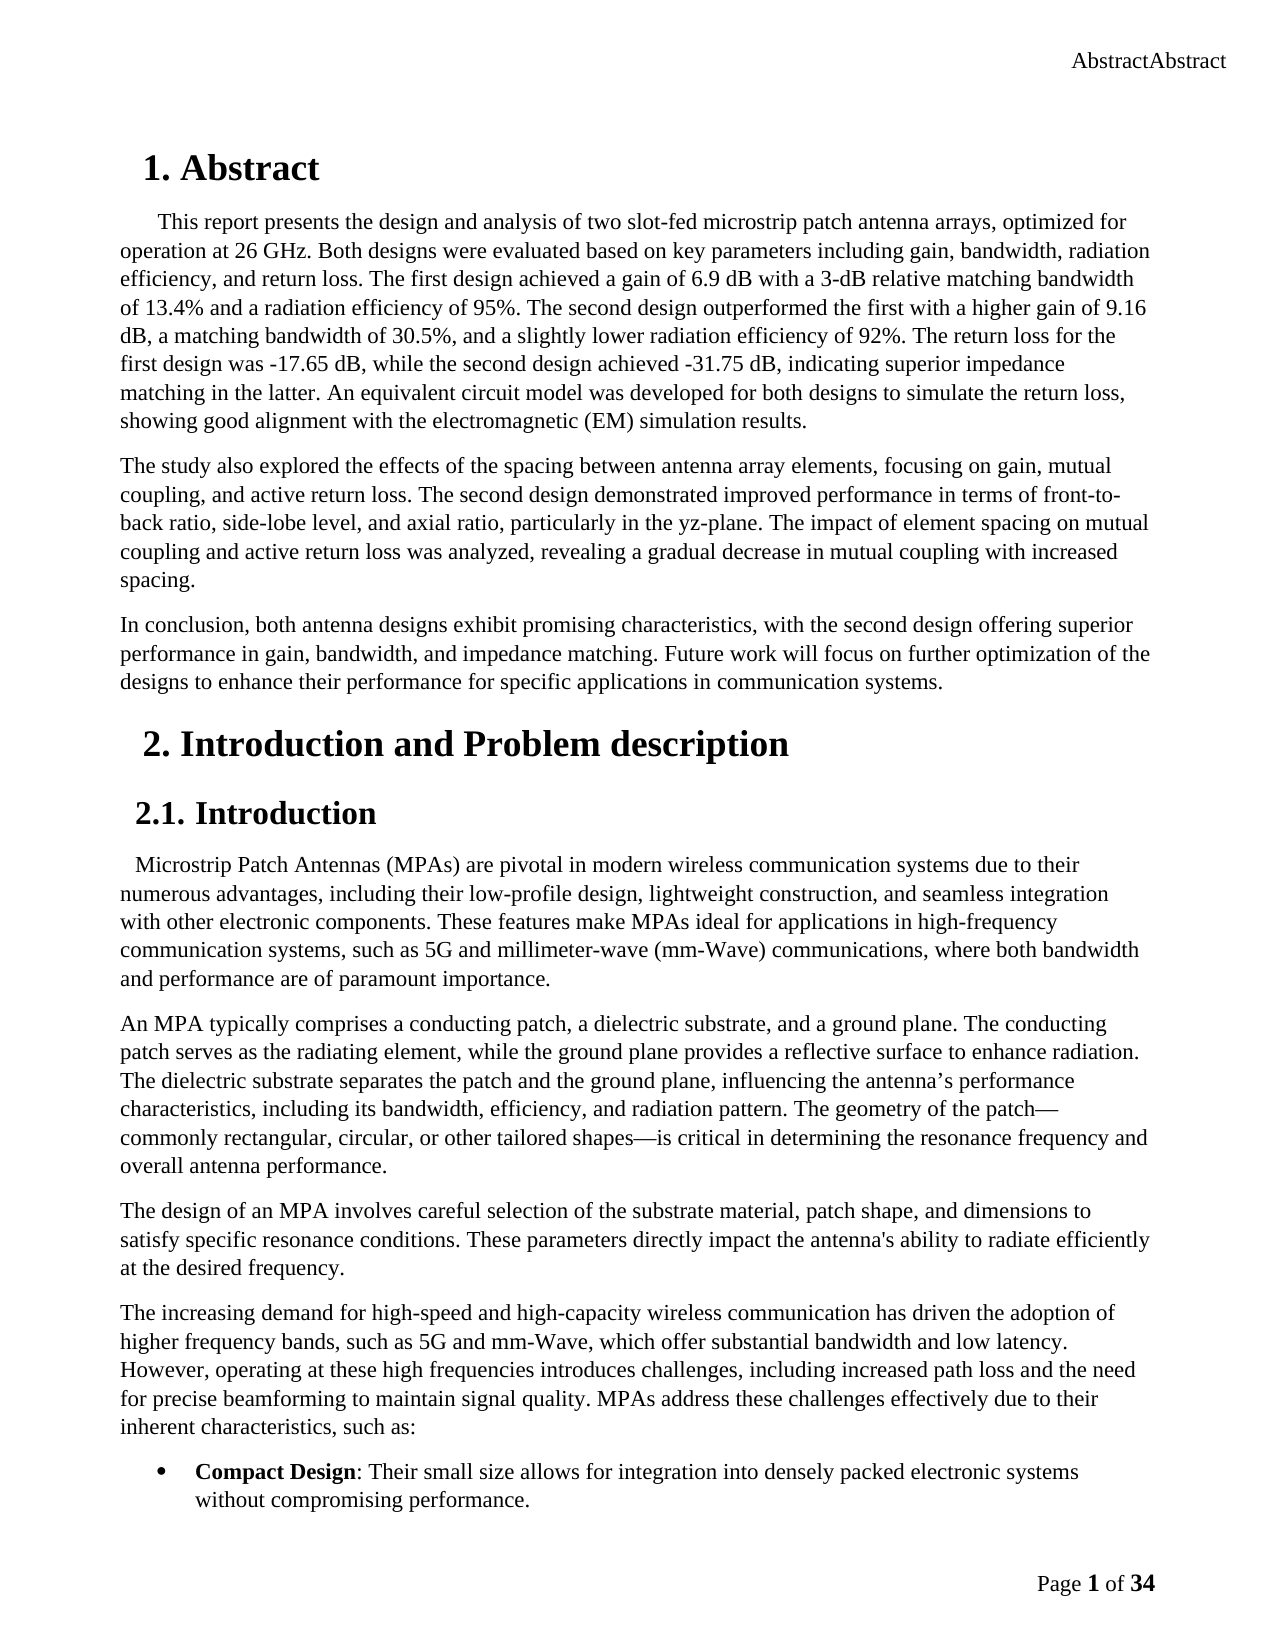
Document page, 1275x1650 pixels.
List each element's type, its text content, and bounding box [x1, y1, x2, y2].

text An MPA typically comprises a conducting patch, a dielectric substrate, and a ground plane. The conducting patch serves as the radiating element, while the ground plane provides a reflective surface to enhance radiation. The dielectric substrate separates the patch and the ground plane, influencing the antenna’s performance characteristics, including its bandwidth, efficiency, and radiation pattern. The geometry of the patch—commonly rectangular, circular, or other tailored shapes—is critical in determining the resonance frequency and overall antenna performance. [120, 1010, 1155, 1178]
text In conclusion, both antenna designs exhibit promising characteristics, with the second design offering superior performance in gain, bandwidth, and impedance matching. Future work will focus on further optimization of the designs to enhance their performance for specific applications in communication systems. [120, 611, 1155, 694]
text The increasing demand for high-speed and high-capacity wireless communication has driven the adoption of higher frequency bands, such as 5G and mm-Wave, which offer substantial bandwidth and low latency. However, operating at these high frequencies introduces challenges, including increased path loss and the need for precise beamforming to maintain signal quality. MPAs address these challenges effectively due to their inherent characteristics, such as: [120, 1299, 1155, 1439]
list Compact Design: Their small size allows for integration into densely packed electronic systems without compromising performance. [157, 1458, 1155, 1513]
text This report presents the design and analysis of two slot-fed microstrip patch antenna arrays, optimized for operation at 26 GHz. Both designs were evaluated based on key parameters including gain, bandwidth, radiation efficiency, and return loss. The first design achieved a gain of 6.9 dB with a 3-dB relative matching bandwidth of 13.4% and a radiation efficiency of 95%. The second design outperformed the first with a higher gain of 9.16 dB, a matching bandwidth of 30.5%, and a slightly lower radiation efficiency of 92%. The return loss for the first design was -17.65 dB, while the second design achieved -31.75 dB, indicating superior impedance matching in the latter. An equivalent circuit model was developed for both designs to simulate the return loss, showing good alignment with the electromagnetic (EM) simulation results. [120, 208, 1155, 434]
text The study also explored the effects of the spacing between antenna array elements, focusing on gain, mutual coupling, and active return loss. The second design demonstrated improved performance in terms of front-to-back ratio, side-lobe level, and axial ratio, particularly in the yz-plane. The impact of element spacing on mutual coupling and active return loss was analyzed, revealing a gradual decrease in mutual coupling with increased spacing. [120, 452, 1155, 592]
text The design of an MPA involves careful selection of the substrate material, patch shape, and dimensions to satisfy specific resonance conditions. These parameters directly impact the antenna's ability to radiate efficiently at the desired frequency. [120, 1197, 1155, 1281]
subtitle Introduction [135, 793, 1155, 831]
subtitle Introduction and Problem description [142, 722, 1155, 765]
subtitle Abstract [142, 145, 1155, 188]
text Microstrip Patch Antennas (MPAs) are pivotal in modern wireless communication systems due to their numerous advantages, including their low-profile design, lightweight construction, and seamless integration with other electronic components. These features make MPAs ideal for applications in high-frequency communication systems, such as 5G and millimeter-wave (mm-Wave) communications, where both bandwidth and performance are of paramount importance. [120, 851, 1155, 991]
